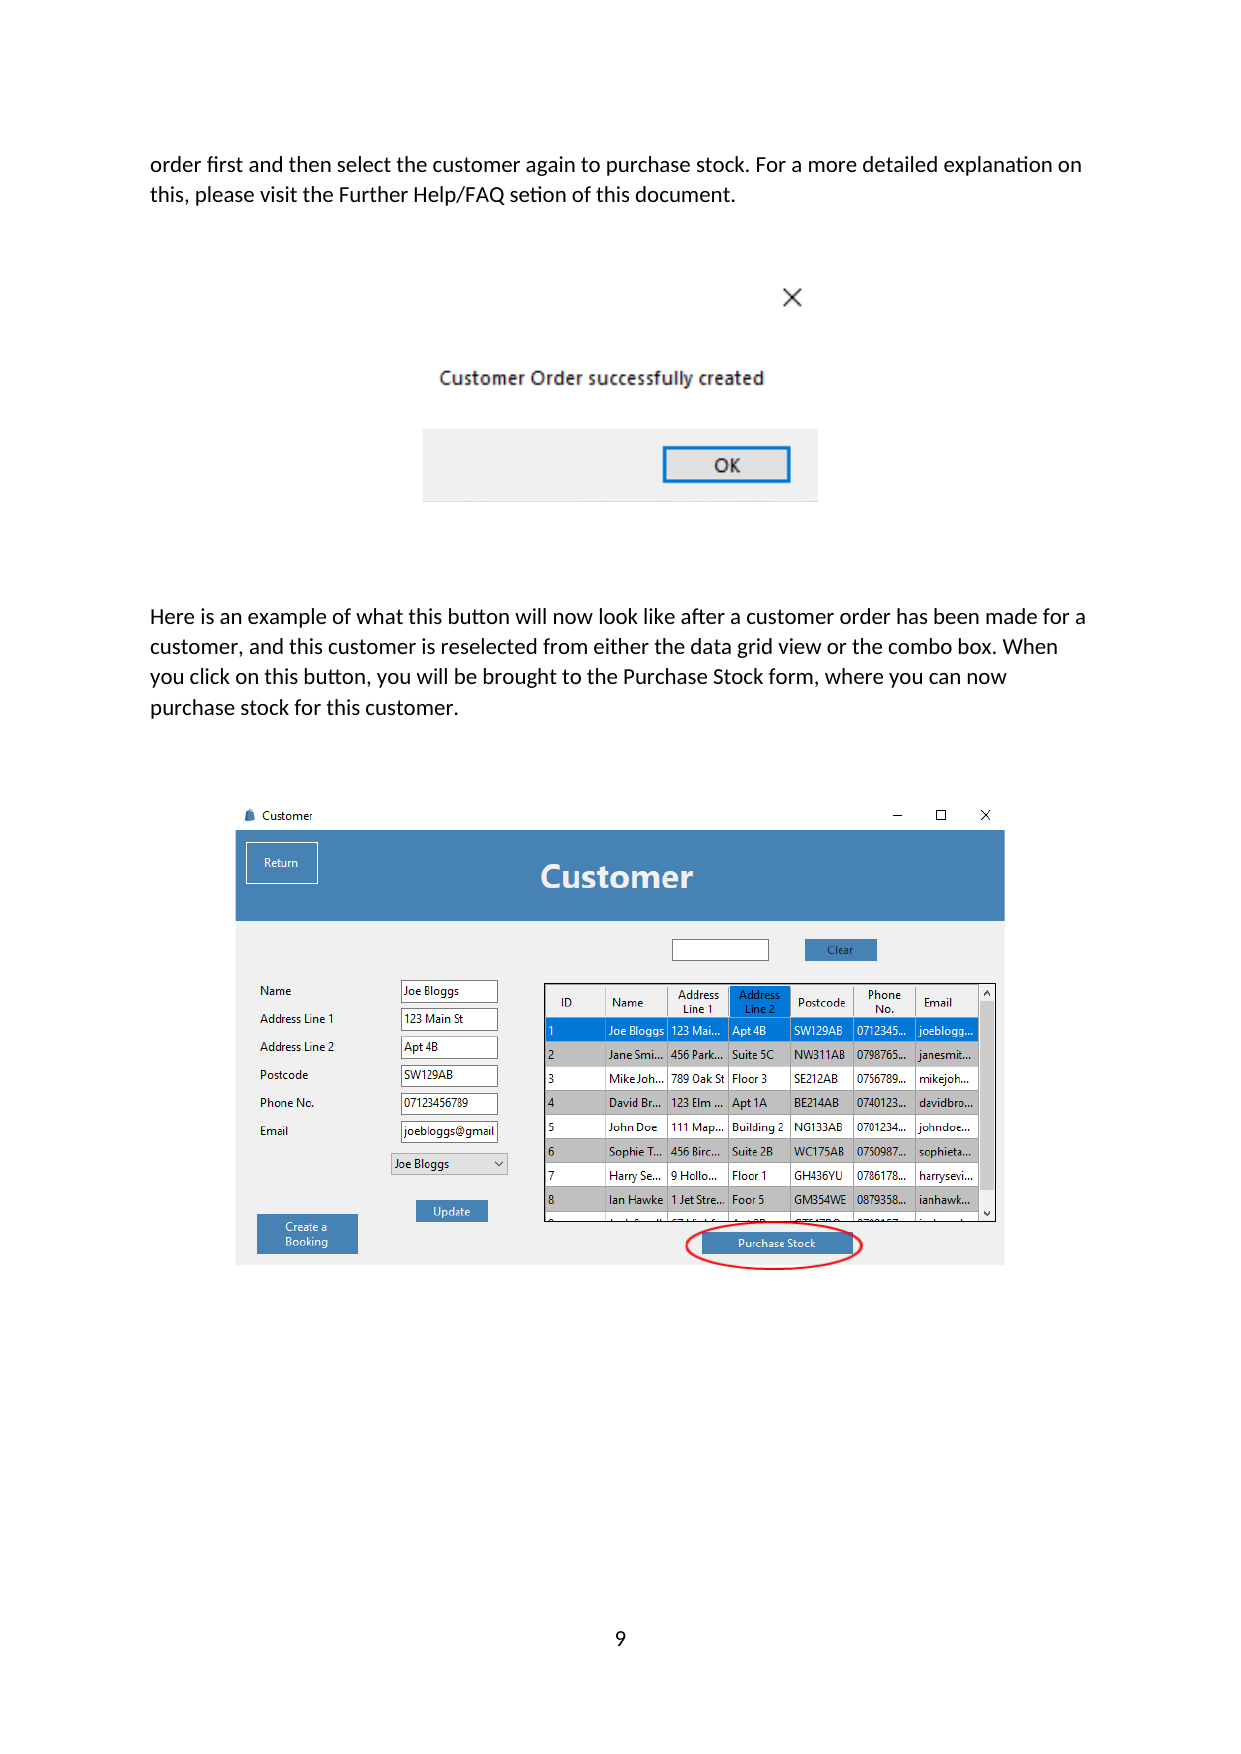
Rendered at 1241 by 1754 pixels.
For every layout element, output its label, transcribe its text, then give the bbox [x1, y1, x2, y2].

picture [235, 802, 1005, 1270]
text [150, 150, 1090, 208]
picture [422, 275, 818, 502]
text Here is an example of what this button will now look like after a customer order has been made for a customer, and this customer is reselected from either the data grid view or the combo box. When you click on this button, you will be brought to the Purchase Stock form, where you can now purchase stock for this customer. [150, 602, 1090, 721]
